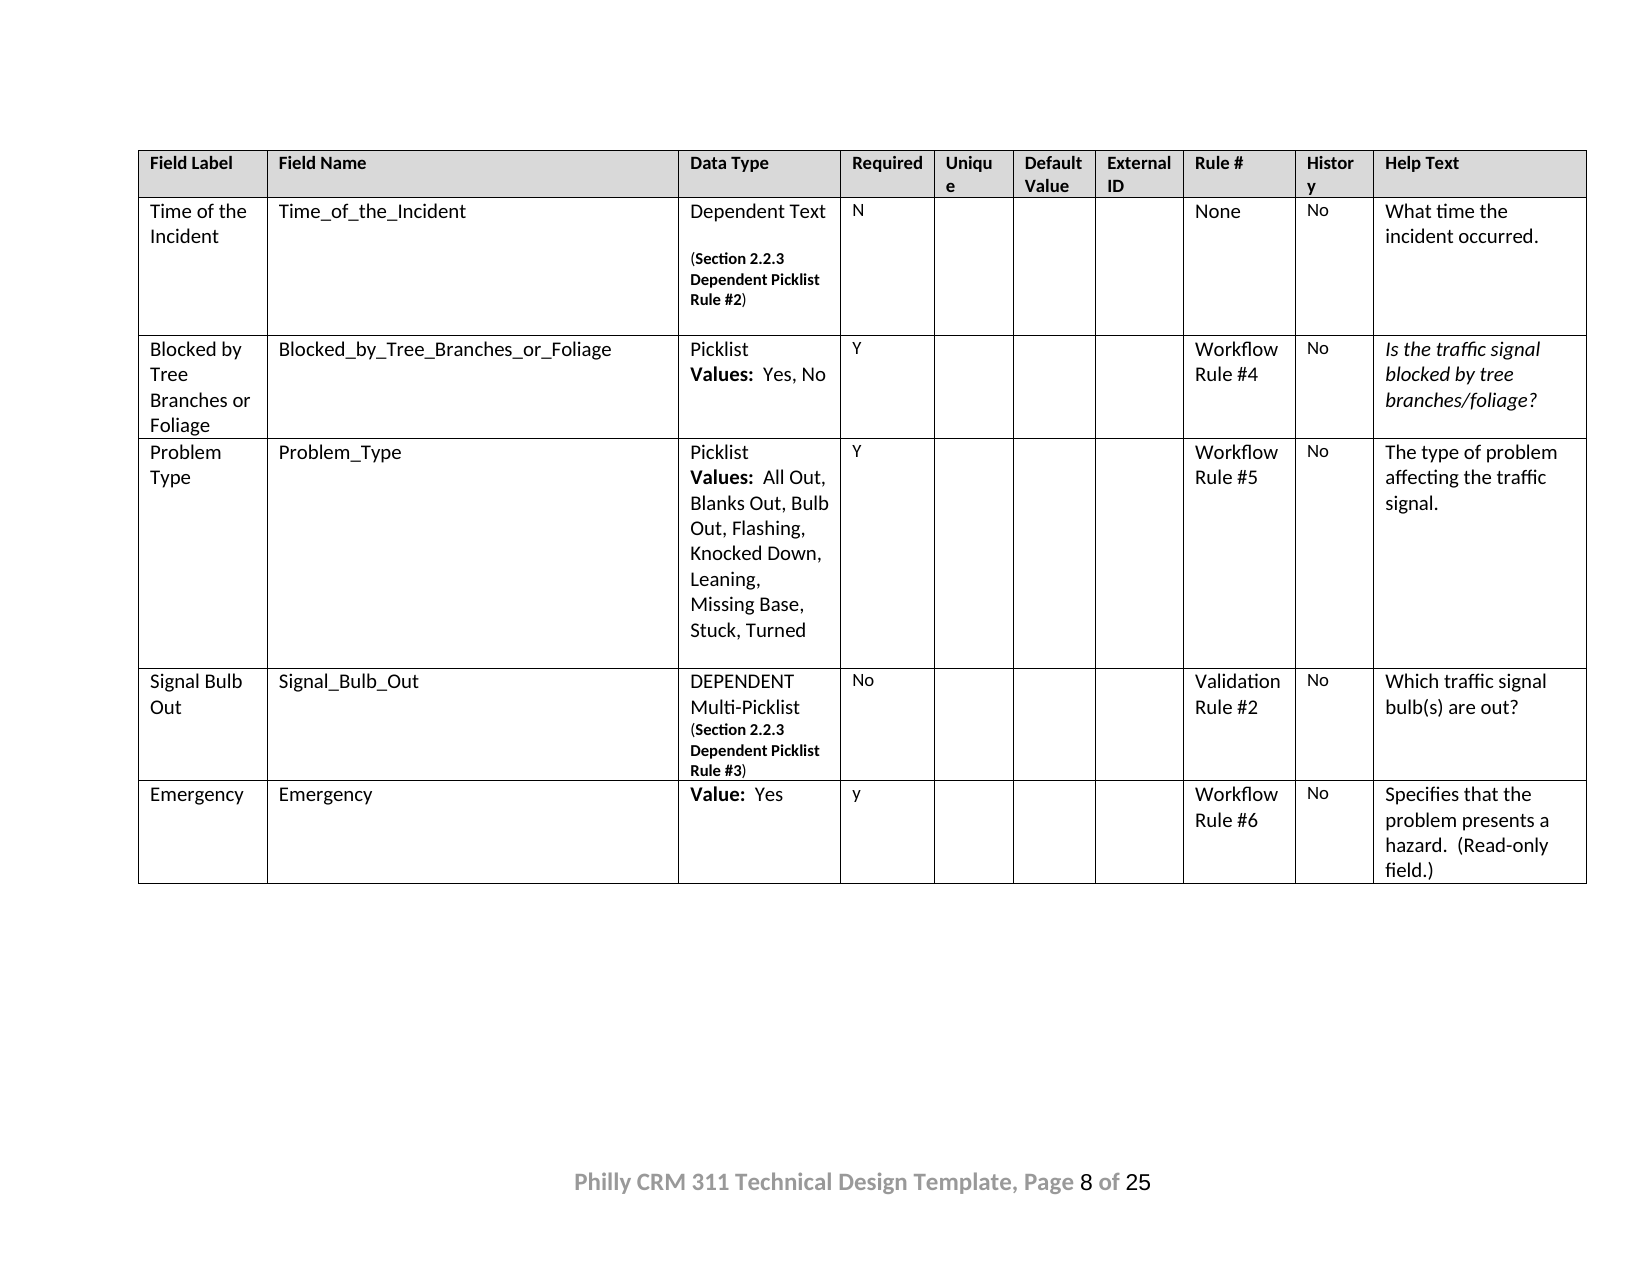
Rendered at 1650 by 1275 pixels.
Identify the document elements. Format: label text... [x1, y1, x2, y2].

table_cell y [841, 781, 934, 883]
table_cell [1014, 336, 1095, 438]
table_cell Value: Yes [679, 781, 840, 883]
table_cell [1096, 336, 1183, 438]
table_header Required [841, 151, 934, 197]
table_cell Specifies that the problem presents a hazard. (Read-only field.) [1374, 781, 1586, 883]
table_cell No [1296, 439, 1373, 668]
table_cell Validation Rule #2 [1184, 669, 1295, 780]
table_header External ID [1096, 151, 1183, 197]
table_cell [1096, 669, 1183, 780]
table_cell None [1184, 198, 1295, 335]
table_cell DEPENDENT Multi-Picklist (Section 2.2.3 Dependent Picklist Rule #3) [679, 669, 840, 780]
table_cell Workflow Rule #5 [1184, 439, 1295, 668]
table_cell Picklist Values: Yes, No [679, 336, 840, 438]
table_cell Signal_Bulb_Out [268, 669, 678, 780]
table_cell [1014, 669, 1095, 780]
table_cell [935, 781, 1013, 883]
table_header Data Type [679, 151, 840, 197]
table_cell Signal Bulb Out [139, 669, 267, 780]
table_cell Y [841, 439, 934, 668]
table_cell Picklist Values: All Out, Blanks Out, Bulb Out, Flashing, Knocked Down, Leaning, Missing Base, Stuck, Turned [679, 439, 840, 668]
table_cell [1096, 439, 1183, 668]
table_cell [1096, 198, 1183, 335]
table_cell Workflow Rule #4 [1184, 336, 1295, 438]
table_header Default Value [1014, 151, 1095, 197]
table_cell [935, 439, 1013, 668]
table_header Field Name [268, 151, 678, 197]
table_cell Emergency [139, 781, 267, 883]
table_cell Dependent Text (Section 2.2.3 Dependent Picklist Rule #2) [679, 198, 840, 335]
table_cell [935, 336, 1013, 438]
table_cell No [1296, 336, 1373, 438]
table_cell Blocked by Tree Branches or Foliage [139, 336, 267, 438]
table_cell No [1296, 669, 1373, 780]
table_header Unique [935, 151, 1013, 197]
table_cell No [1296, 781, 1373, 883]
table_cell Problem Type [139, 439, 267, 668]
table_header Field Label [139, 151, 267, 197]
table_header History [1296, 151, 1373, 197]
table_cell Blocked_by_Tree_Branches_or_Foliage [268, 336, 678, 438]
table_cell Time of the Incident [139, 198, 267, 335]
table_cell Which traffic signal bulb(s) are out? [1374, 669, 1586, 780]
table_header Help Text [1374, 151, 1586, 197]
table_cell [1096, 781, 1183, 883]
table_cell Problem_Type [268, 439, 678, 668]
table_cell [1014, 439, 1095, 668]
table_header Rule # [1184, 151, 1295, 197]
table_cell Is the traffic signal blocked by tree branches/foliage? [1374, 336, 1586, 438]
table_cell [935, 198, 1013, 335]
table_cell No [841, 669, 934, 780]
table_cell [1014, 781, 1095, 883]
table_cell Y [841, 336, 934, 438]
table_cell Workflow Rule #6 [1184, 781, 1295, 883]
table_cell The type of problem affecting the traffic signal. [1374, 439, 1586, 668]
table_cell N [841, 198, 934, 335]
table_cell [935, 669, 1013, 780]
table_cell What time the incident occurred. [1374, 198, 1586, 335]
table_cell Emergency [268, 781, 678, 883]
table_cell [1014, 198, 1095, 335]
table_cell Time_of_the_Incident [268, 198, 678, 335]
table_cell No [1296, 198, 1373, 335]
